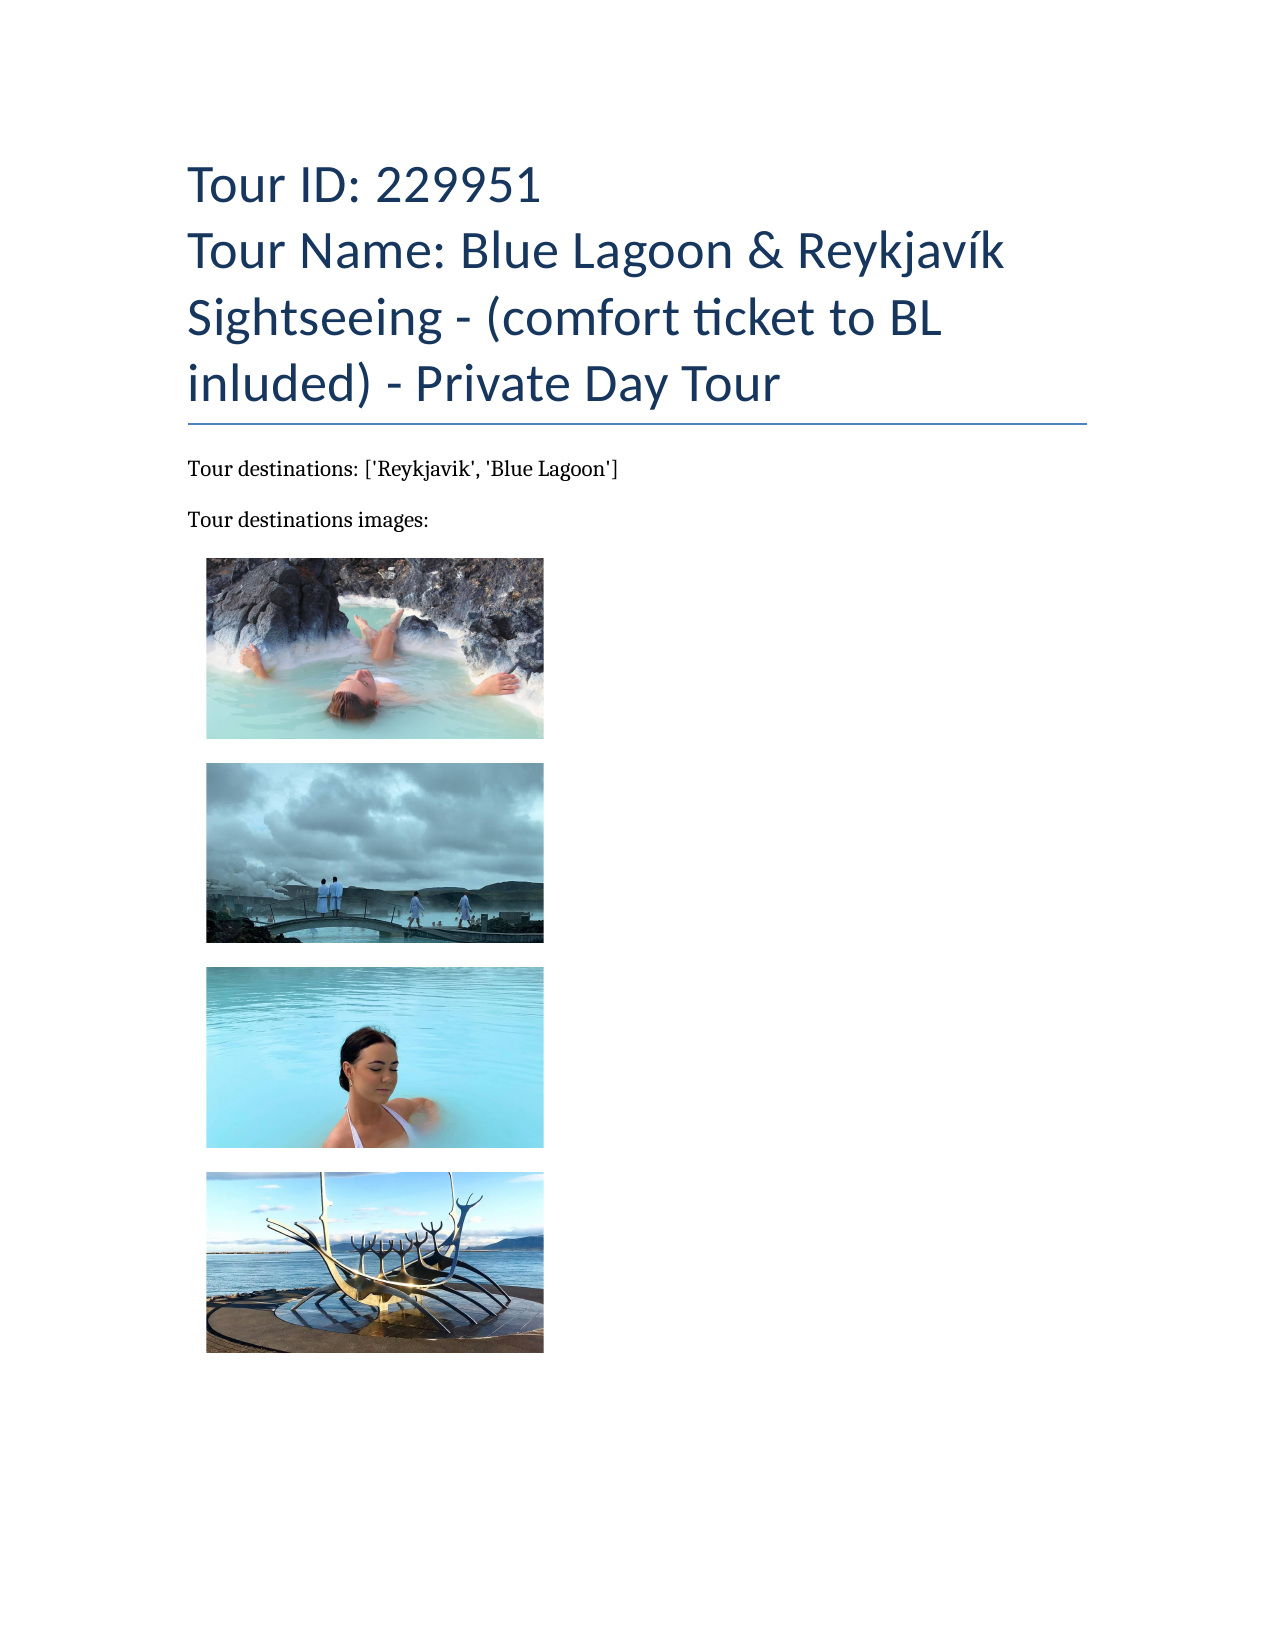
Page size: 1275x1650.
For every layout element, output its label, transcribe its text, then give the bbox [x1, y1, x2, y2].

picture [206, 1172, 544, 1353]
title Tour ID: 229951 Tour Name: Blue Lagoon & Reykjavík Sightseeing - (comfort ticket to BL inluded) - Private Day Tour [187, 150, 1087, 425]
text Tour destinations: ['Reykjavik', 'Blue Lagoon'] [187, 456, 1087, 483]
picture [206, 558, 544, 739]
picture [206, 967, 544, 1148]
picture [206, 763, 544, 943]
text Tour destinations images: [187, 507, 1087, 534]
